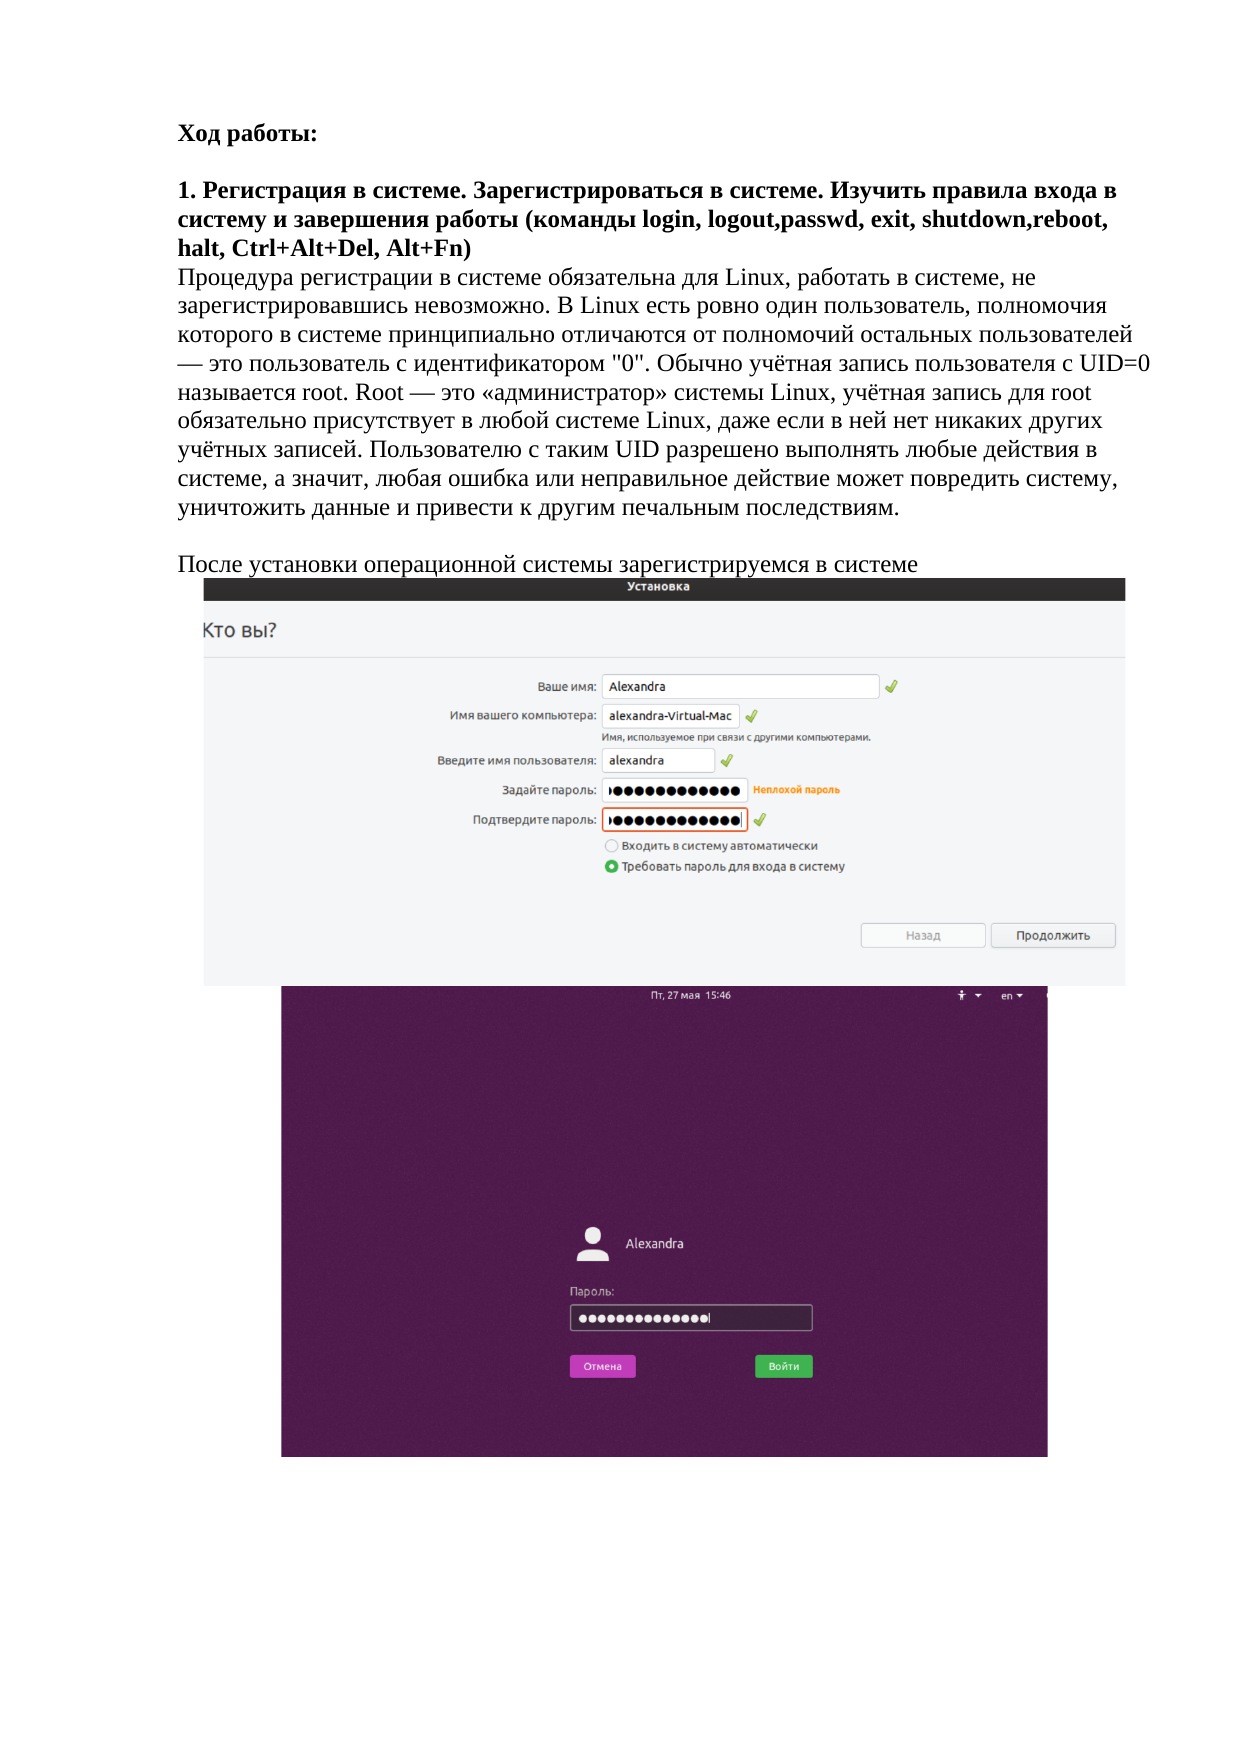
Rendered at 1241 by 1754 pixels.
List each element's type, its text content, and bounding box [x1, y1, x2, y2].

text После установки операционной системы зарегистрируемся в системе [177, 549, 1152, 578]
text Ход работы: [177, 118, 1152, 147]
picture [203, 578, 1126, 1457]
text 1. Регистрация в системе. Зарегистрироваться в системе. Изучить правила входа в систему и завершения работы (команды login, logout,passwd, exit, shutdown,reboot, halt, Ctrl+Alt+Del, Alt+Fn) [177, 176, 1152, 262]
text Процедура регистрации в системе обязательна для Linux, работать в системе, не зарегистрировавшись невозможно. В Linux есть ровно один пользователь, полномочия которого в системе принципиально отличаются от полномочий остальных пользователей — это пользователь с идентификатором "0". Обычно учётная запись пользователя с UID=0 называется root. Root — это «администратор» системы Linux, учётная запись для root обязательно присутствует в любой системе Linux, даже если в ней нет никаких других учётных записей. Пользователю с таким UID разрешено выполнять любые действия в системе, а значит, любая ошибка или неправильное действие может повредить систему, уничтожить данные и привести к другим печальным последствиям. [177, 262, 1152, 521]
